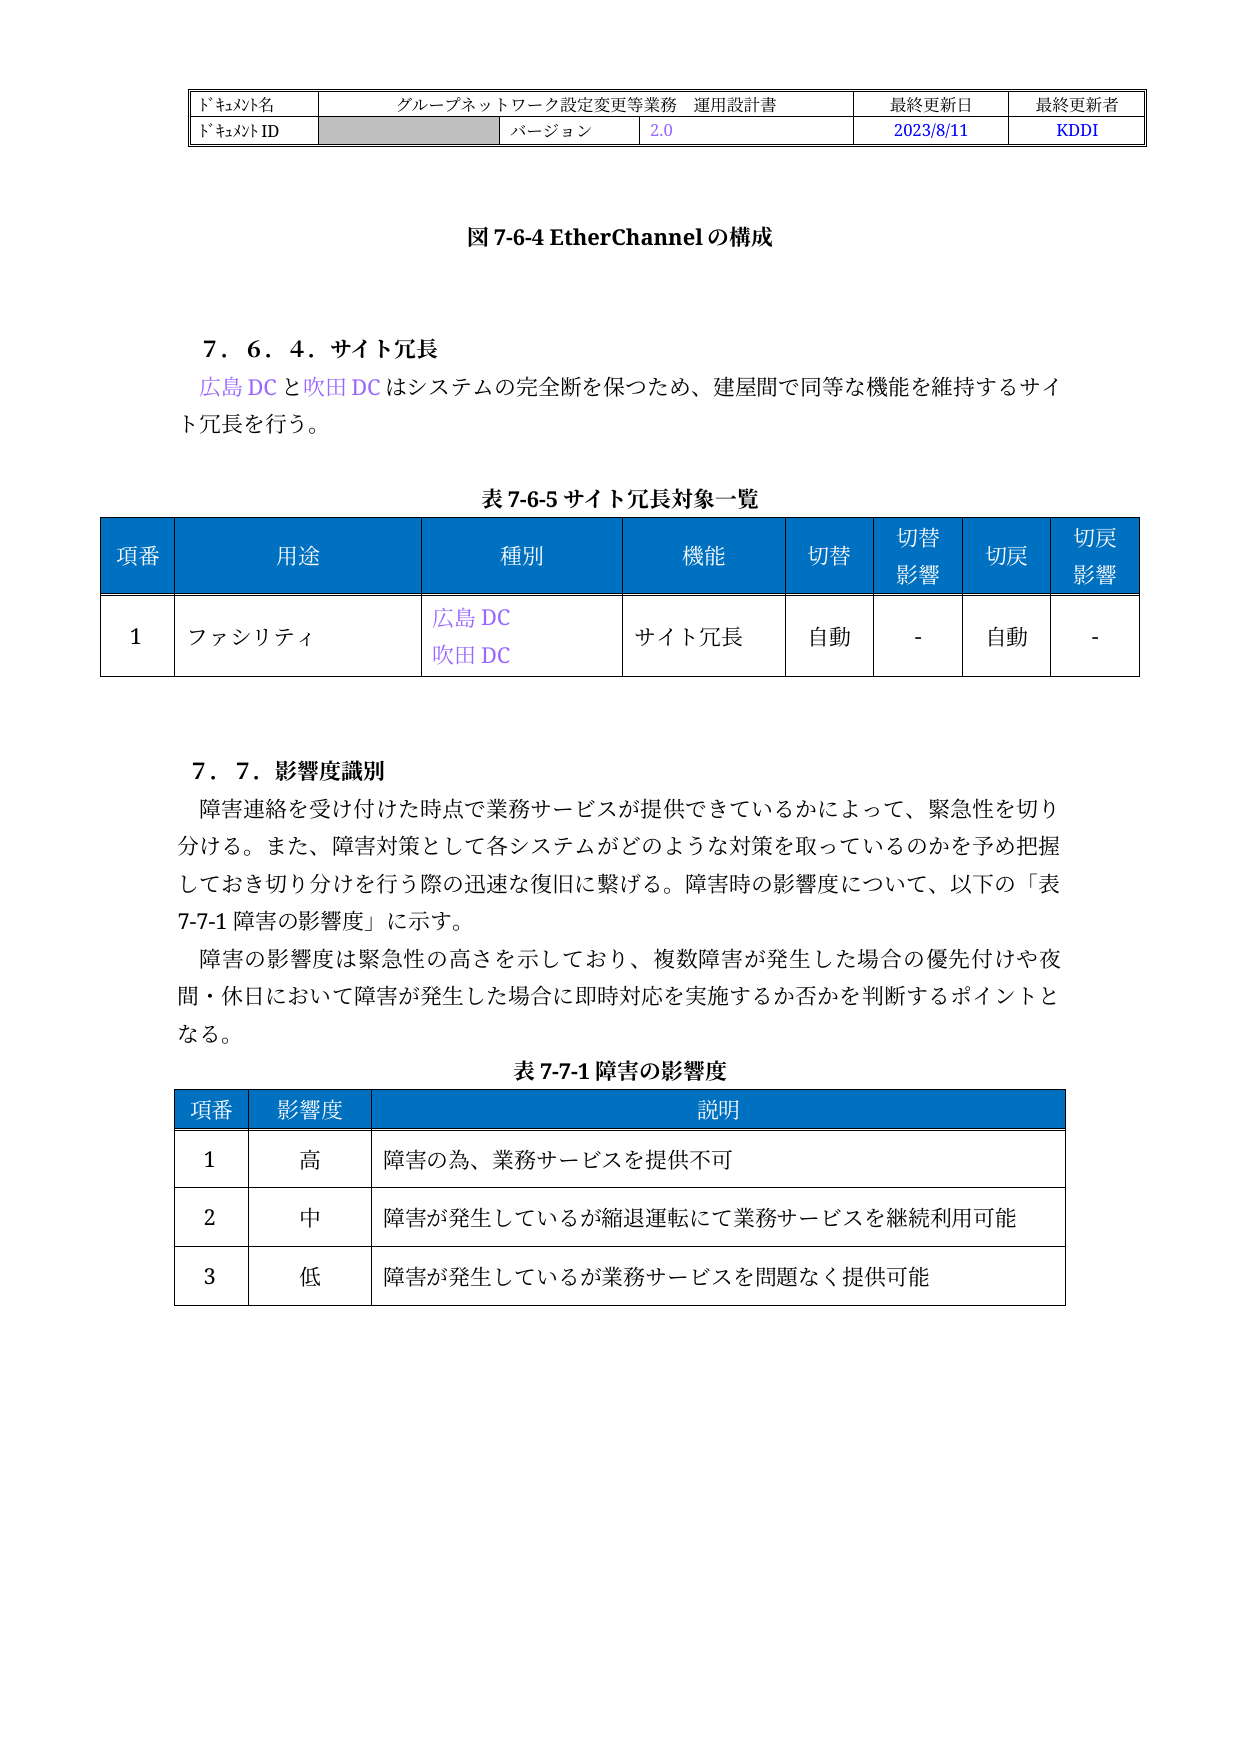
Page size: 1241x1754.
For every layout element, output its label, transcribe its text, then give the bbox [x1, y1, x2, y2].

table_cell 2 [175, 1188, 248, 1246]
table_cell 障害が発生しているが業務サービスを問題なく提供可能 [372, 1247, 1065, 1305]
table_header 説明 [372, 1090, 1065, 1128]
text 表7-7-1 障害の影響度 [177, 1052, 1063, 1089]
table_cell 障害の為、業務サービスを提供不可 [372, 1131, 1065, 1187]
table_cell 1 [175, 1131, 248, 1187]
text 図7-6-4 EtherChannelの構成 [177, 217, 1063, 254]
table_header 切替 影響 [874, 518, 962, 593]
table_cell 高 [249, 1131, 371, 1187]
table_header 機能 [623, 518, 785, 593]
table_cell 自動 [786, 596, 873, 676]
text 広島DCと吹田DCはシステムの完全断を保つため、建屋間で同等な機能を維持するサイト冗長を行う。 [177, 367, 1063, 442]
table_cell 低 [249, 1247, 371, 1305]
table_cell 1 [101, 596, 174, 676]
table_header 切戻 影響 [1051, 518, 1139, 593]
table_header 切替 [786, 518, 873, 593]
table_cell サイト冗長 [623, 596, 785, 676]
table_header 切戻 [963, 518, 1050, 593]
text 障害連絡を受け付けた時点で業務サービスが提供できているかによって、緊急性を切り分ける。また、障害対策として各システムがどのような対策を取っているのかを予め把握しておき切り分けを行う際の迅速な復旧に繋げる。障害時の影響度について、以下の「表7-7-1 障害の影響度」に示す。 [177, 789, 1063, 939]
table_cell 3 [175, 1247, 248, 1305]
table_cell 中 [249, 1188, 371, 1246]
table_cell - [1051, 596, 1139, 676]
table_header 種別 [422, 518, 622, 593]
table_cell 障害が発生しているが縮退運転にて業務サービスを継続利用可能 [372, 1188, 1065, 1246]
table_cell - [874, 596, 962, 676]
table_header 影響度 [249, 1090, 371, 1128]
table_cell 自動 [963, 596, 1050, 676]
table_cell ファシリティ [175, 596, 421, 676]
table_cell 広島DC 吹田DC [422, 596, 622, 676]
subtitle ７．６．４．サイト冗長 [177, 329, 1063, 367]
table_header 項番 [175, 1090, 248, 1128]
table_header 用途 [175, 518, 421, 593]
text 障害の影響度は緊急性の高さを示しており、複数障害が発生した場合の優先付けや夜間・休日において障害が発生した場合に即時対応を実施するか否かを判断するポイントとなる。 [177, 939, 1063, 1052]
subtitle ７．７．影響度識別 [177, 752, 1063, 789]
text 表7-6-5 サイト冗長対象一覧 [177, 479, 1063, 517]
table_header 項番 [101, 518, 174, 593]
